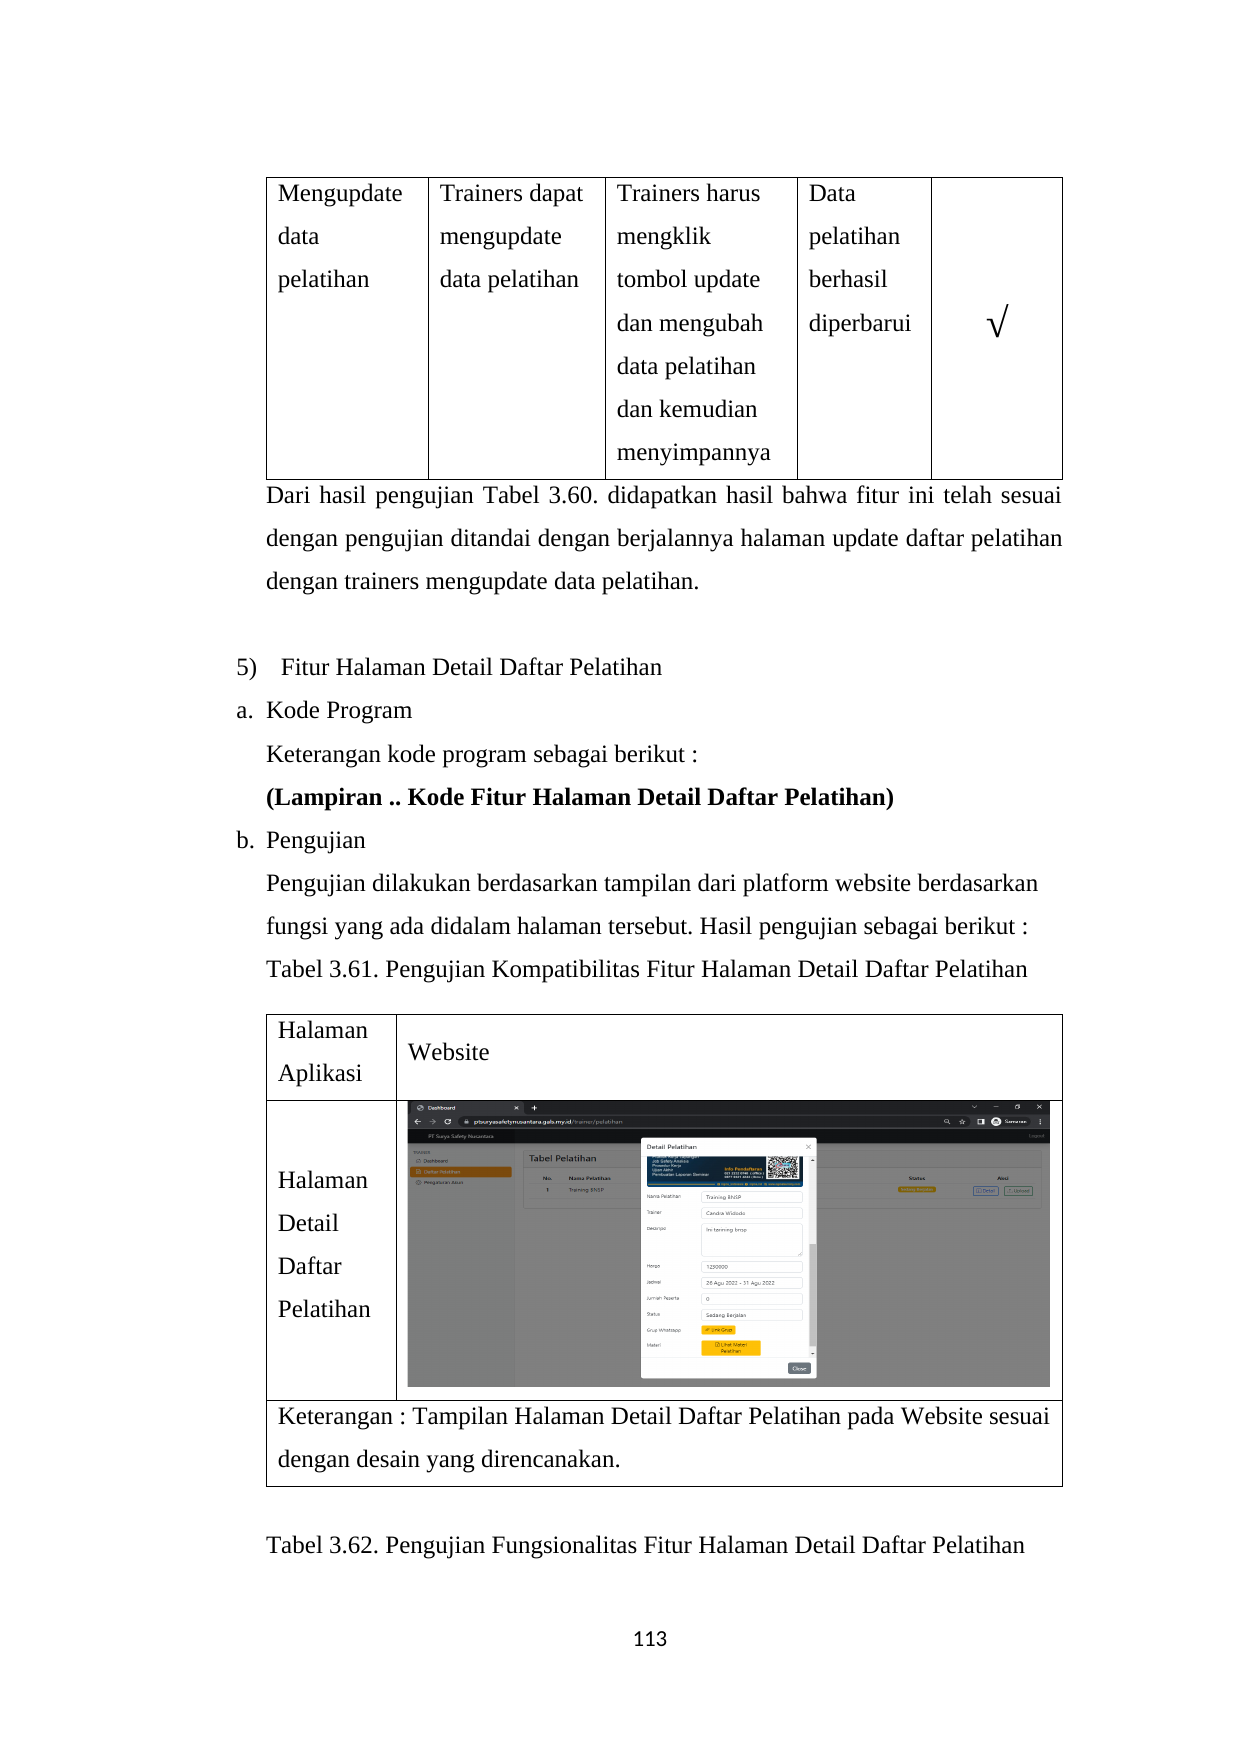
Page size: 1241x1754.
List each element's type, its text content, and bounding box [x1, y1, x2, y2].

list Fitur Halaman Detail Daftar Pelatihan [236, 652, 1063, 681]
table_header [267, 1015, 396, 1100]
list Kode Program [236, 696, 1063, 724]
list Keterangan kode program sebagai berikut : [266, 739, 1063, 767]
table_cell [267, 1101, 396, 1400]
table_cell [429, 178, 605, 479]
list (Lampiran .. Kode Fitur Halaman Detail Daftar Pelatihan) [266, 782, 1063, 811]
list Dari hasil pengujian Tabel 3.60. didapatkan hasil bahwa fitur ini telah sesuai dengan pengujian ditandai dengan berjalannya halaman update daftar pelatihan dengan trainers mengupdate data pelatihan. [266, 480, 1063, 595]
list Pengujian [236, 825, 1063, 854]
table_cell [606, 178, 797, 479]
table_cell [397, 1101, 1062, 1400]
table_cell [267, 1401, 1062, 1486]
list Tabel 3.62. Pengujian Fungsionalitas Fitur Halaman Detail Daftar Pelatihan [266, 1530, 1063, 1559]
picture [407, 1101, 1050, 1387]
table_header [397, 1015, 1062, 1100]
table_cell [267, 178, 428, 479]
list Pengujian dilakukan berdasarkan tampilan dari platform website berdasarkan fungsi yang ada didalam halaman tersebut. Hasil pengujian sebagai berikut : [266, 868, 1063, 940]
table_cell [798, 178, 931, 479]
list Tabel 3.61. Pengujian Kompatibilitas Fitur Halaman Detail Daftar Pelatihan [266, 954, 1063, 983]
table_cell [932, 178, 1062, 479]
